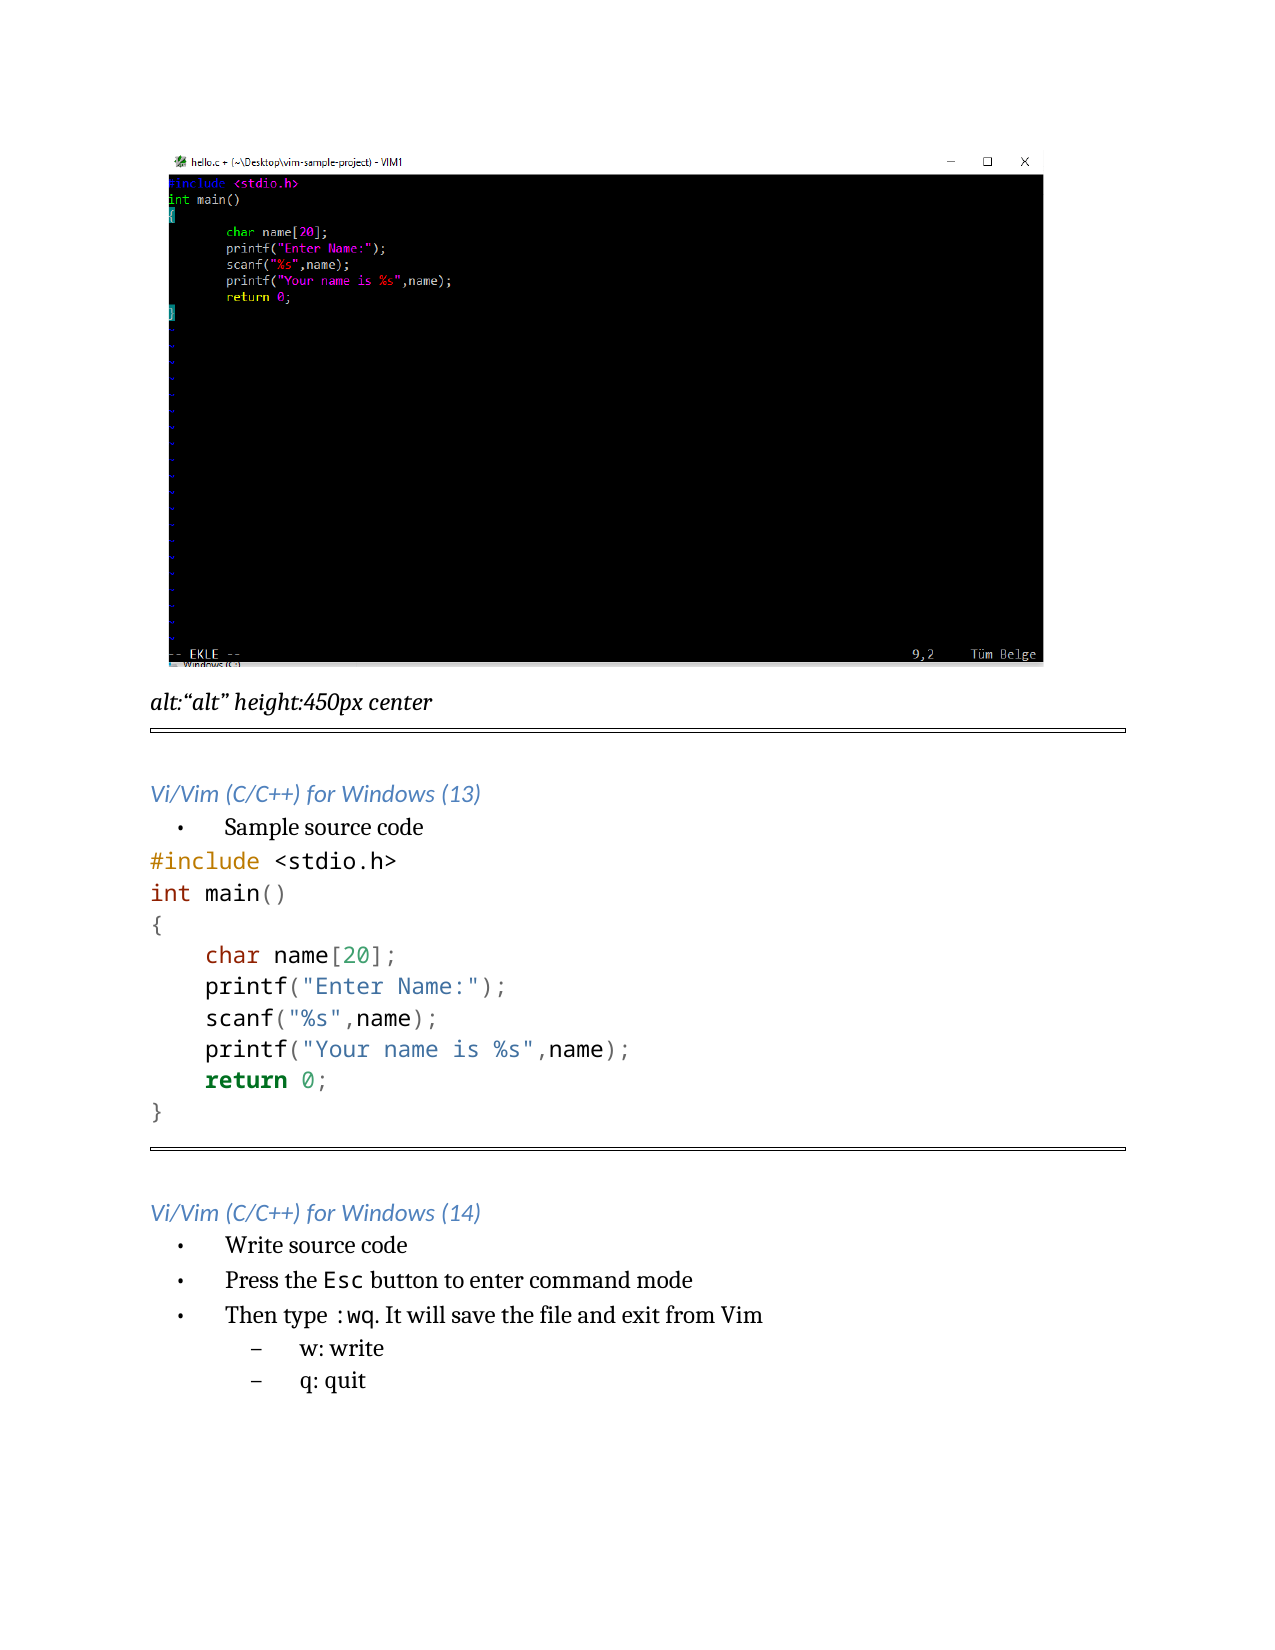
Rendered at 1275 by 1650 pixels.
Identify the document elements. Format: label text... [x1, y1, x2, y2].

list q: quit [250, 1366, 1125, 1395]
list Sample source code [175, 813, 1125, 842]
text alt:“alt” height:450px center [150, 688, 1125, 716]
subtitle Vi/Vim (C/C++) for Windows (13) [150, 778, 1125, 809]
list Write source code [175, 1231, 1125, 1260]
list Press the Esc button to enter command mode [175, 1264, 1125, 1295]
list w: write [250, 1334, 1125, 1362]
subtitle Vi/Vim (C/C++) for Windows (14) [150, 1197, 1125, 1227]
text #include <stdio.h> int main() { char name[20]; printf("Enter Name:"); scanf("%s",name); printf("Your name is %s",name); return 0; } [150, 845, 1125, 1127]
list Then type :wq. It will save the file and exit from Vim [175, 1299, 1125, 1330]
picture [168, 150, 1044, 667]
